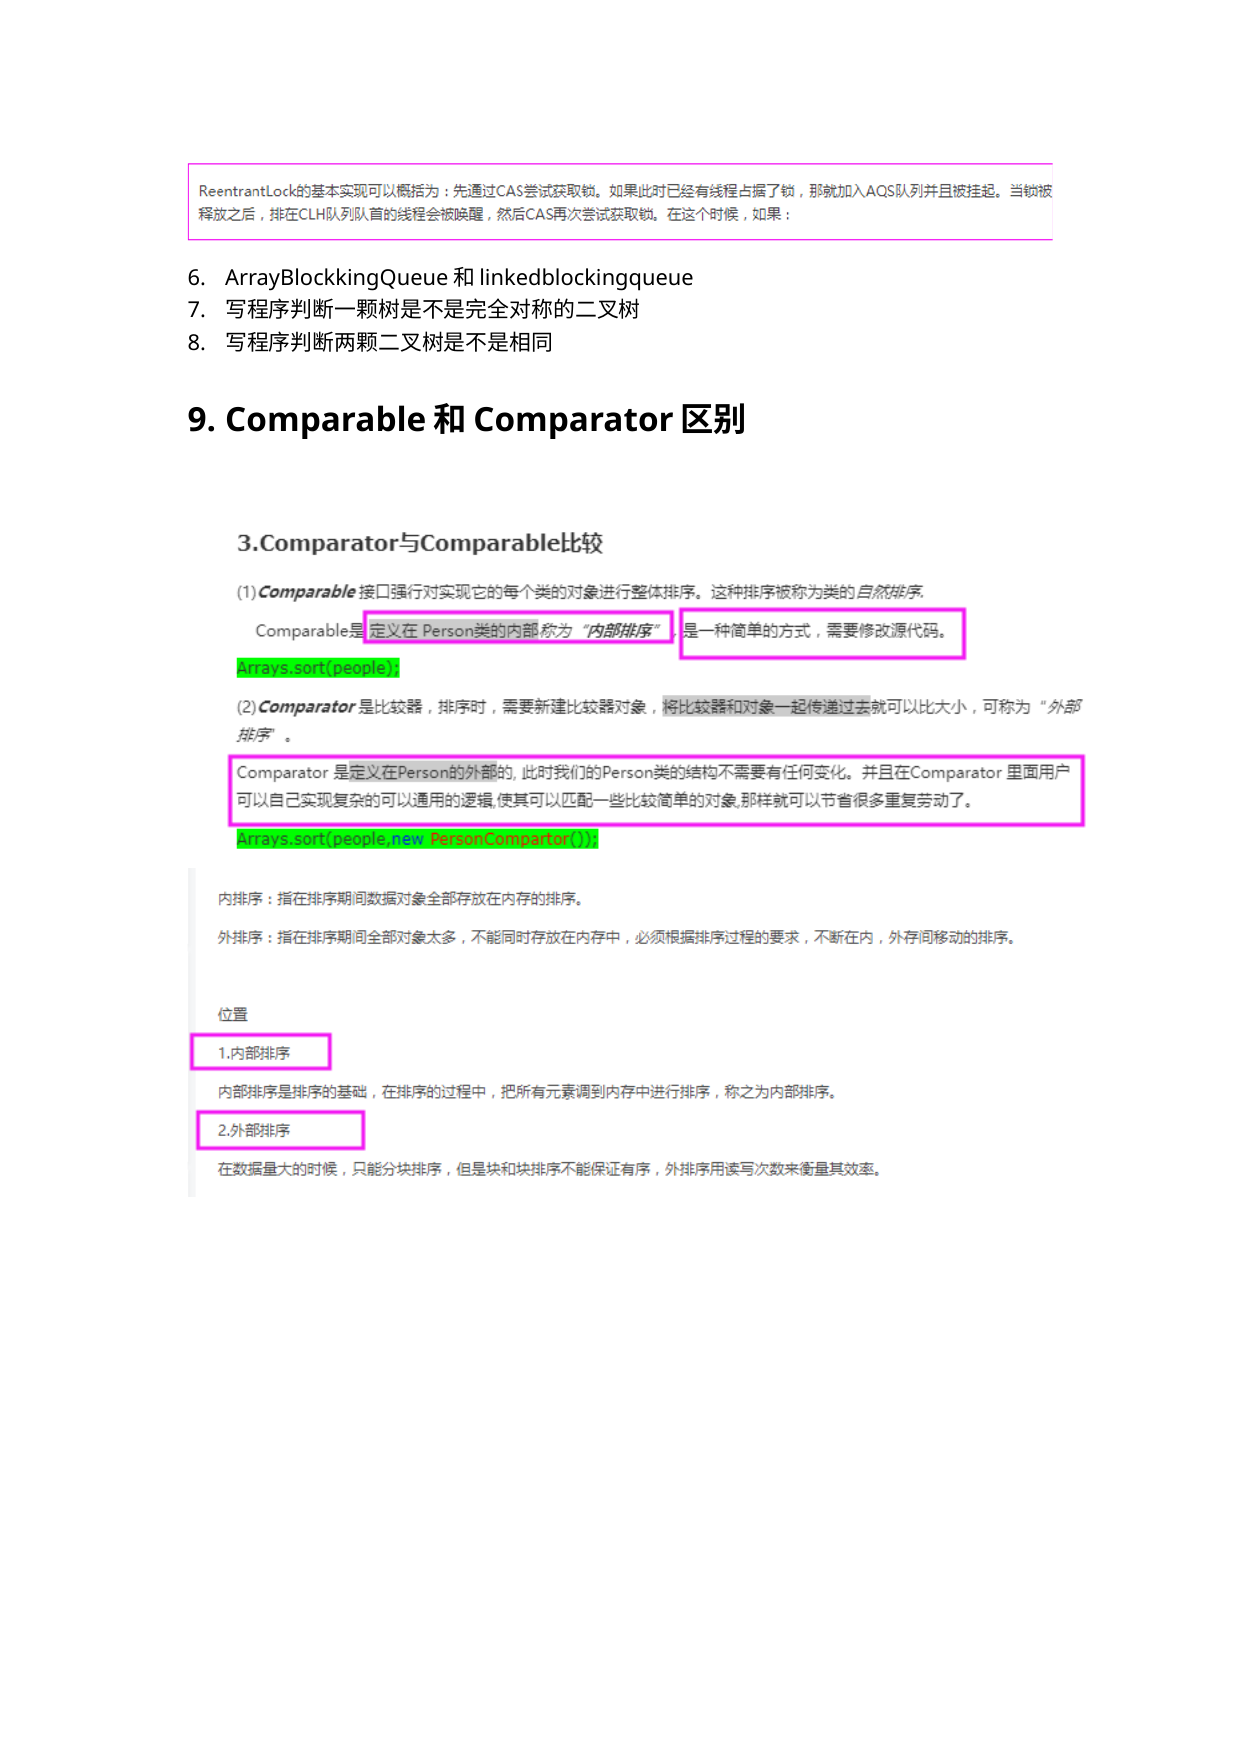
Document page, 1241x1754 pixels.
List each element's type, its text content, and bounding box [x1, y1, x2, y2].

list 写程序判断一颗树是不是完全对称的二叉树 [187, 292, 1053, 324]
list ArrayBlockkingQueue和linkedblockingqueue [187, 259, 1053, 292]
list 写程序判断两颗二叉树是不是相同 [187, 324, 1053, 357]
picture [187, 162, 1053, 242]
subtitle Comparable和Comparator区别 [187, 384, 1053, 449]
picture [225, 511, 1091, 865]
picture [187, 868, 1053, 1197]
